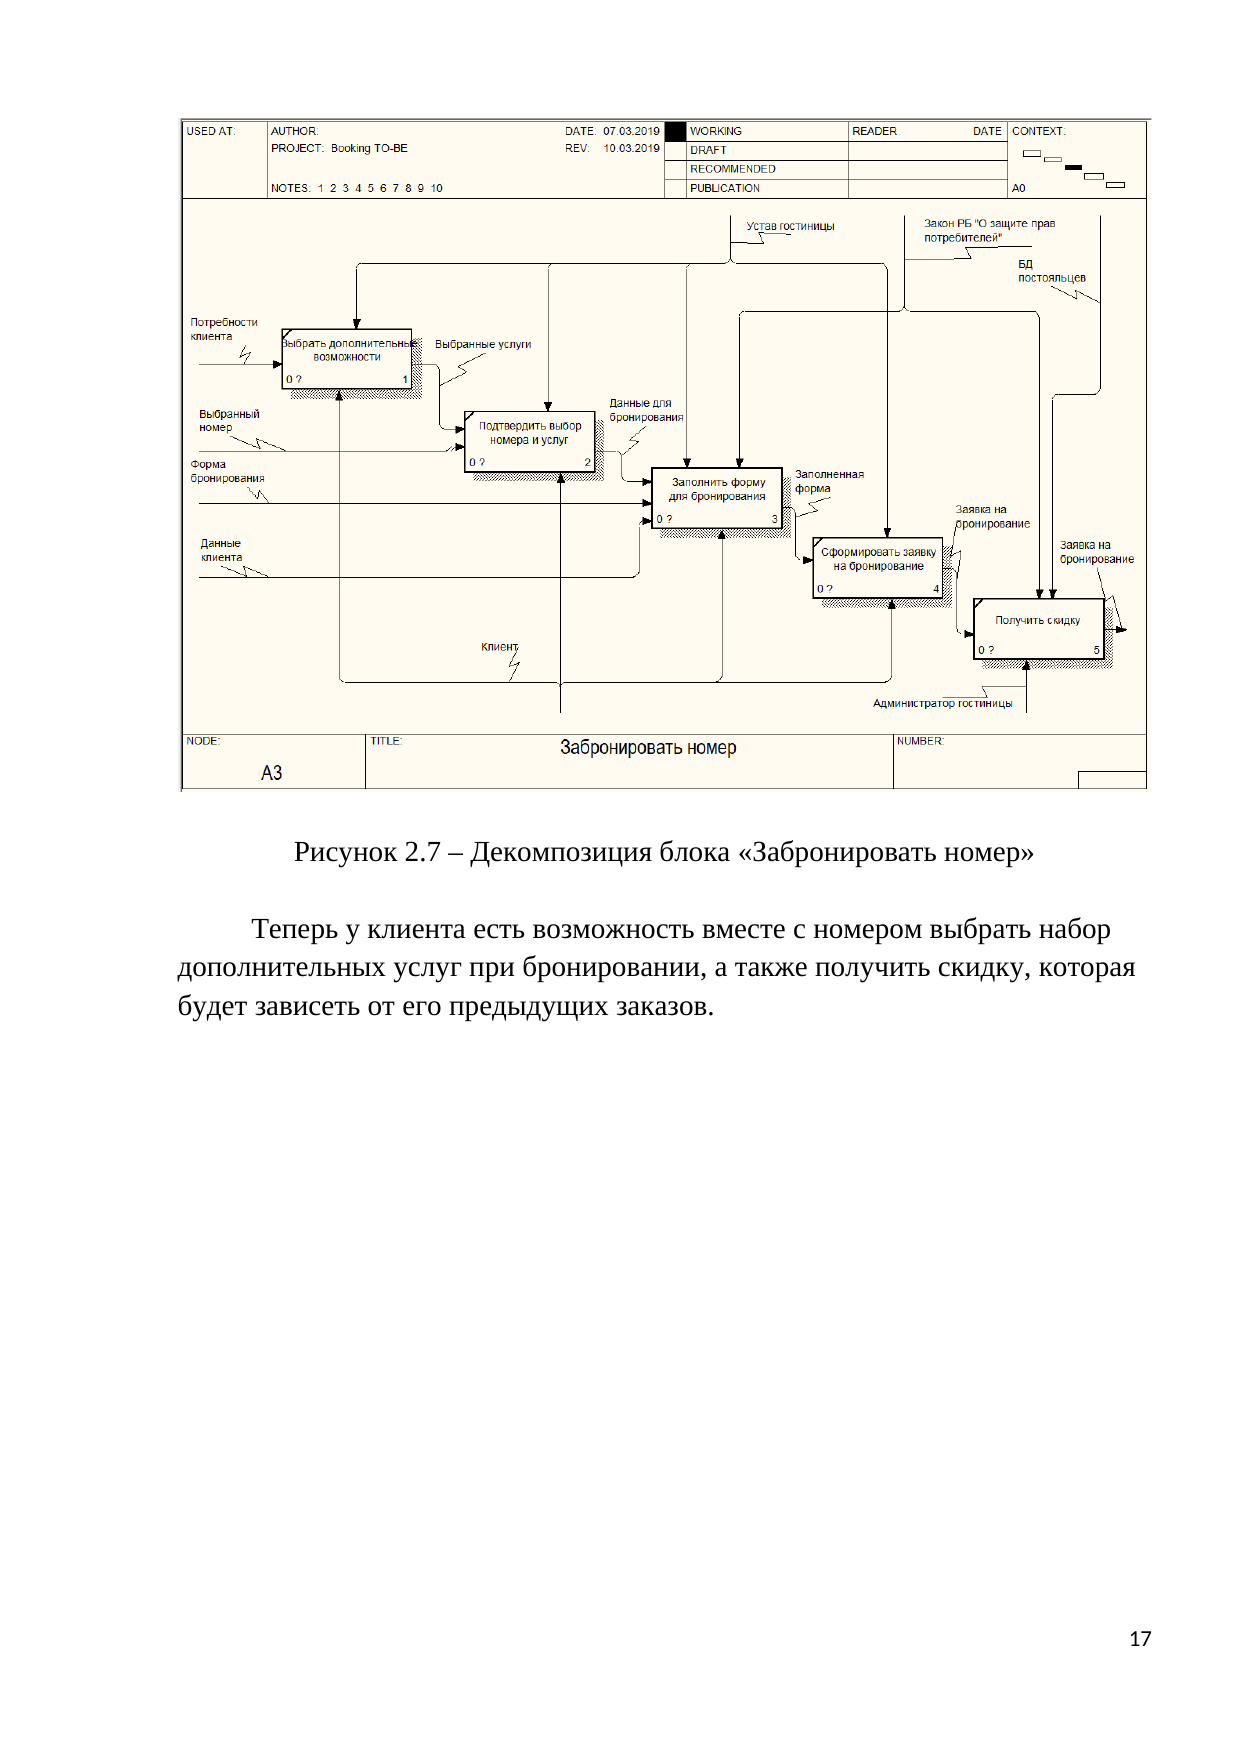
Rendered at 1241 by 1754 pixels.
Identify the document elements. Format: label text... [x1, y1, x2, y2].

picture [177, 118, 1152, 792]
text Теперь у клиента есть возможность вместе с номером выбрать набор дополнительных услуг при бронировании, а также получить скидку, которая будет зависеть от его предыдущих заказов. [177, 911, 1152, 1022]
text Рисунок 2.7 – Декомпозиция блока «Забронировать номер» [177, 834, 1152, 867]
